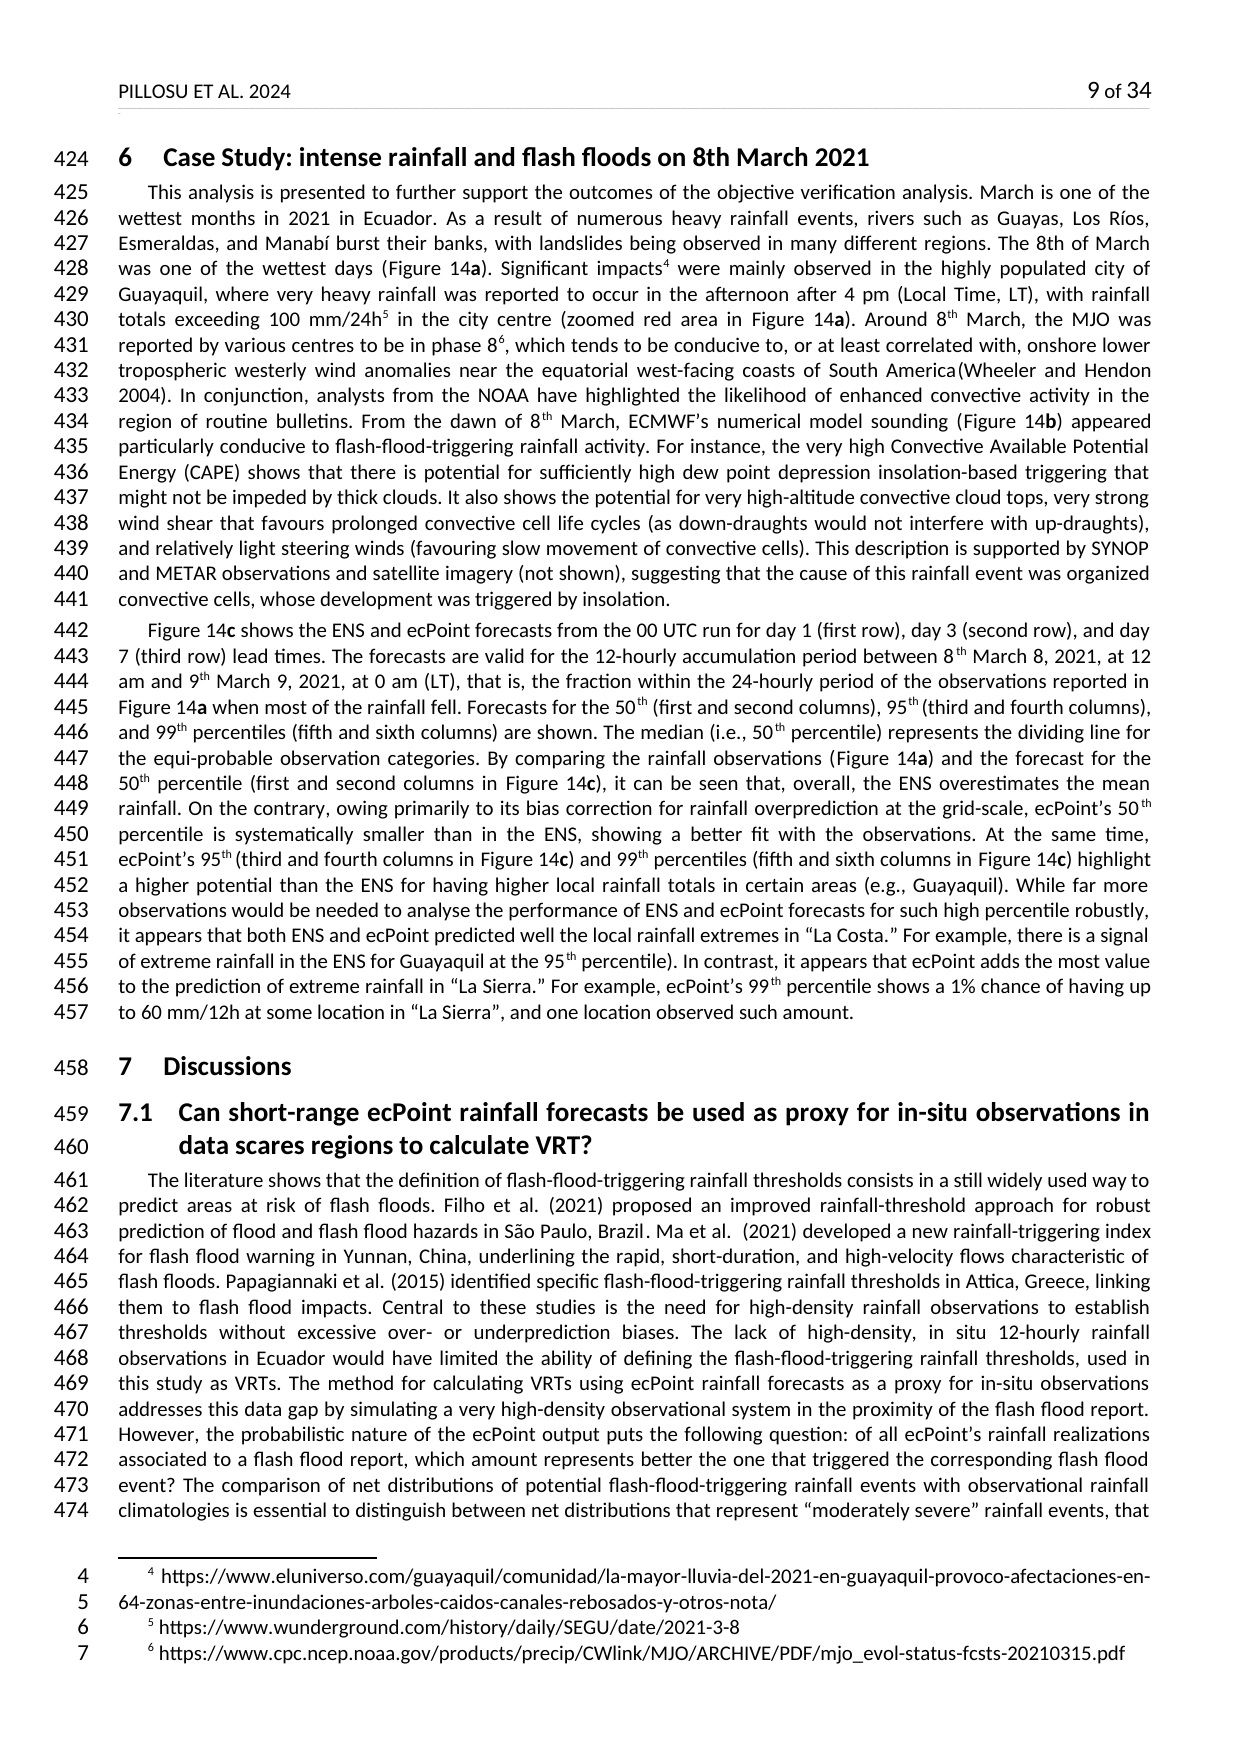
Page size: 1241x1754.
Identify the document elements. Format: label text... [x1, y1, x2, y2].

subtitle Can short-range ecPoint rainfall forecasts be used as proxy for in-situ observations in data scares regions to calculate VRT? [118, 1095, 1152, 1161]
subtitle Case Study: intense rainfall and flash floods on 8th March 2021 [118, 140, 1152, 173]
text This analysis is presented to further support the outcomes of the objective verification analysis. March is one of the wettest months in 2021 in Ecuador. As a result of numerous heavy rainfall events, rivers such as Guayas, Los Ríos, Esmeraldas, and Manabí burst their banks, with landslides being observed in many different regions. The 8th of March was one of the wettest days (Figure 14a). Significant impacts were mainly observed in the highly populated city of Guayaquil, where very heavy rainfall was reported to occur in the afternoon after 4 pm (Local Time, LT), with rainfall totals exceeding 100 mm/24h in the city centre (zoomed red area in Figure 14a). Around 8th March, the MJO was reported by various centres to be in phase 8, which tends to be conducive to, or at least correlated with, onshore lower tropospheric westerly wind anomalies near the equatorial west-facing coasts of South America. In conjunction, analysts from the NOAA have highlighted the likelihood of enhanced convective activity in the region of routine bulletins. From the dawn of 8th March, ECMWF’s numerical model sounding (Figure 14b) appeared particularly conducive to flash-flood-triggering rainfall activity. For instance, the very high Convective Available Potential Energy (CAPE) shows that there is potential for sufficiently high dew point depression insolation-based triggering that might not be impeded by thick clouds. It also shows the potential for very high-altitude convective cloud tops, very strong wind shear that favours prolonged convective cell life cycles (as down-draughts would not interfere with up-draughts), and relatively light steering winds (favouring slow movement of convective cells). This description is supported by SYNOP and METAR observations and satellite imagery (not shown), suggesting that the cause of this rainfall event was organized convective cells, whose development was triggered by insolation. [118, 179, 1152, 611]
text Figure 14c shows the ENS and ecPoint forecasts from the 00 UTC run for day 1 (first row), day 3 (second row), and day 7 (third row) lead times. The forecasts are valid for the 12-hourly accumulation period between 8th March 8, 2021, at 12 am and 9th March 9, 2021, at 0 am (LT), that is, the fraction within the 24-hourly period of the observations reported in Figure 14a when most of the rainfall fell. Forecasts for the 50th (first and second columns), 95th (third and fourth columns), and 99th percentiles (fifth and sixth columns) are shown. The median (i.e., 50th percentile) represents the dividing line for the equi-probable observation categories. By comparing the rainfall observations (Figure 14a) and the forecast for the 50th percentile (first and second columns in Figure 14c), it can be seen that, overall, the ENS overestimates the mean rainfall. On the contrary, owing primarily to its bias correction for rainfall overprediction at the grid-scale, ecPoint’s 50th percentile is systematically smaller than in the ENS, showing a better fit with the observations. At the same time, ecPoint’s 95th (third and fourth columns in Figure 14c) and 99th percentiles (fifth and sixth columns in Figure 14c) highlight a higher potential than the ENS for having higher local rainfall totals in certain areas (e.g., Guayaquil). While far more observations would be needed to analyse the performance of ENS and ecPoint forecasts for such high percentile robustly, it appears that both ENS and ecPoint predicted well the local rainfall extremes in “La Costa.” For example, there is a signal of extreme rainfall in the ENS for Guayaquil at the 95th percentile). In contrast, it appears that ecPoint adds the most value to the prediction of extreme rainfall in “La Sierra.” For example, ecPoint’s 99th percentile shows a 1% chance of having up to 60 mm/12h at some location in “La Sierra”, and one location observed such amount. [118, 618, 1152, 1024]
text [118, 1167, 1152, 1523]
subtitle Discussions [118, 1049, 1152, 1082]
